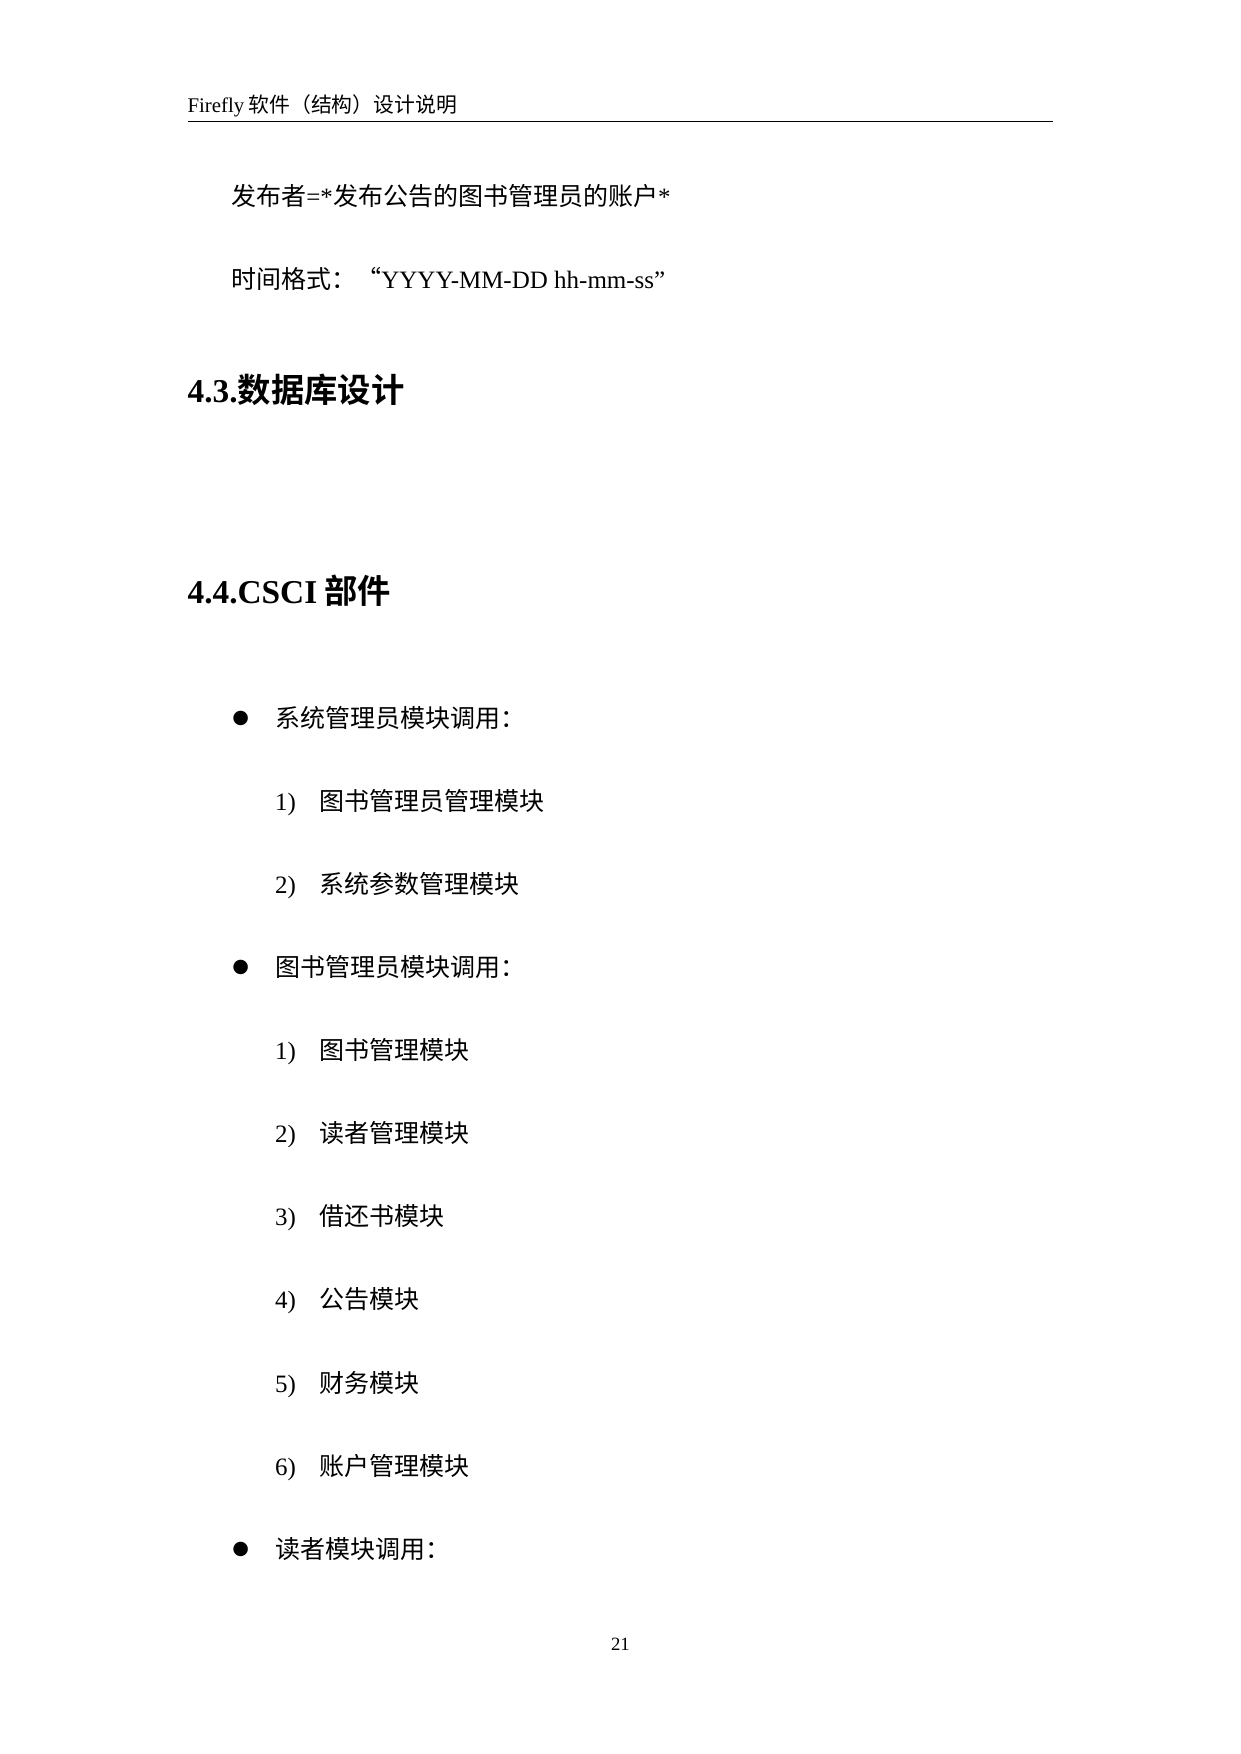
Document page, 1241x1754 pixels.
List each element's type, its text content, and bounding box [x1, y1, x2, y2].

text 时间格式：“YYYY-MM-DD hh-mm-ss” [187, 245, 1053, 310]
list 系统参数管理模块 [275, 850, 1053, 915]
list 图书管理模块 [275, 1016, 1053, 1081]
list 借还书模块 [275, 1182, 1053, 1247]
list 账户管理模块 [275, 1432, 1053, 1497]
list 4.4.CSCI部件 [187, 556, 1053, 621]
list 4.3.数据库设计 [187, 355, 1053, 420]
list 系统管理员模块调用： [231, 684, 1053, 749]
list 公告模块 [275, 1266, 1053, 1331]
list 图书管理员模块调用： [231, 933, 1053, 998]
text 发布者=*发布公告的图书管理员的账户* [187, 162, 1053, 227]
list 读者模块调用： [231, 1515, 1053, 1580]
list 读者管理模块 [275, 1099, 1053, 1164]
list 图书管理员管理模块 [275, 767, 1053, 832]
list 财务模块 [275, 1349, 1053, 1414]
